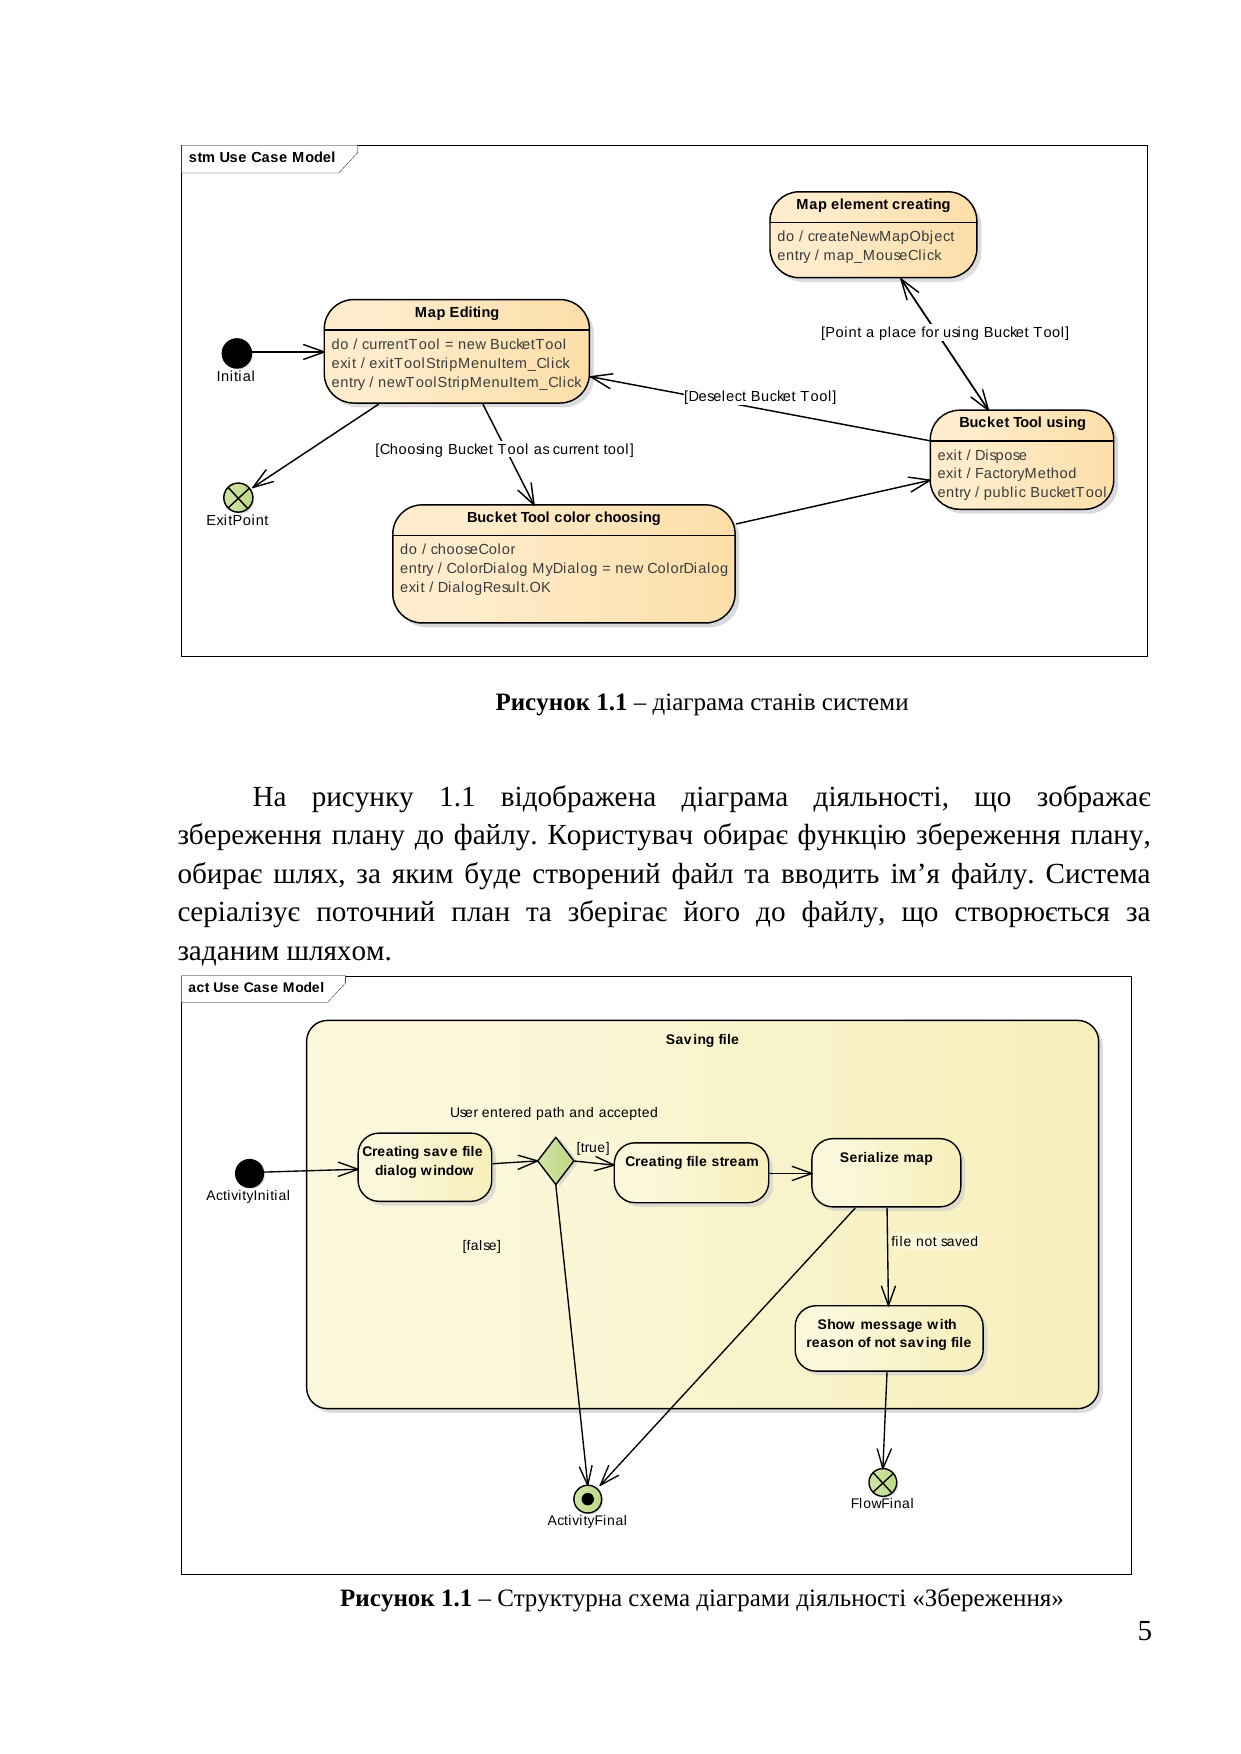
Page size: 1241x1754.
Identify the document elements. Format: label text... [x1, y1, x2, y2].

text На рисунку 1.1 відображена діаграма діяльності, що зображає збереження плану до файлу. Користувач обирає функцію збереження плану, обирає шлях, за яким буде створений файл та вводить ім’я файлу. Система серіалізує поточний план та зберігає його до файлу, що створюється за заданим шляхом. [177, 779, 1152, 967]
text Рисунок 1.1 – Структурна схема діаграми діяльності «Збереження» [177, 1583, 1152, 1612]
text Рисунок 1.1 – діаграма станів системи [177, 687, 1152, 715]
